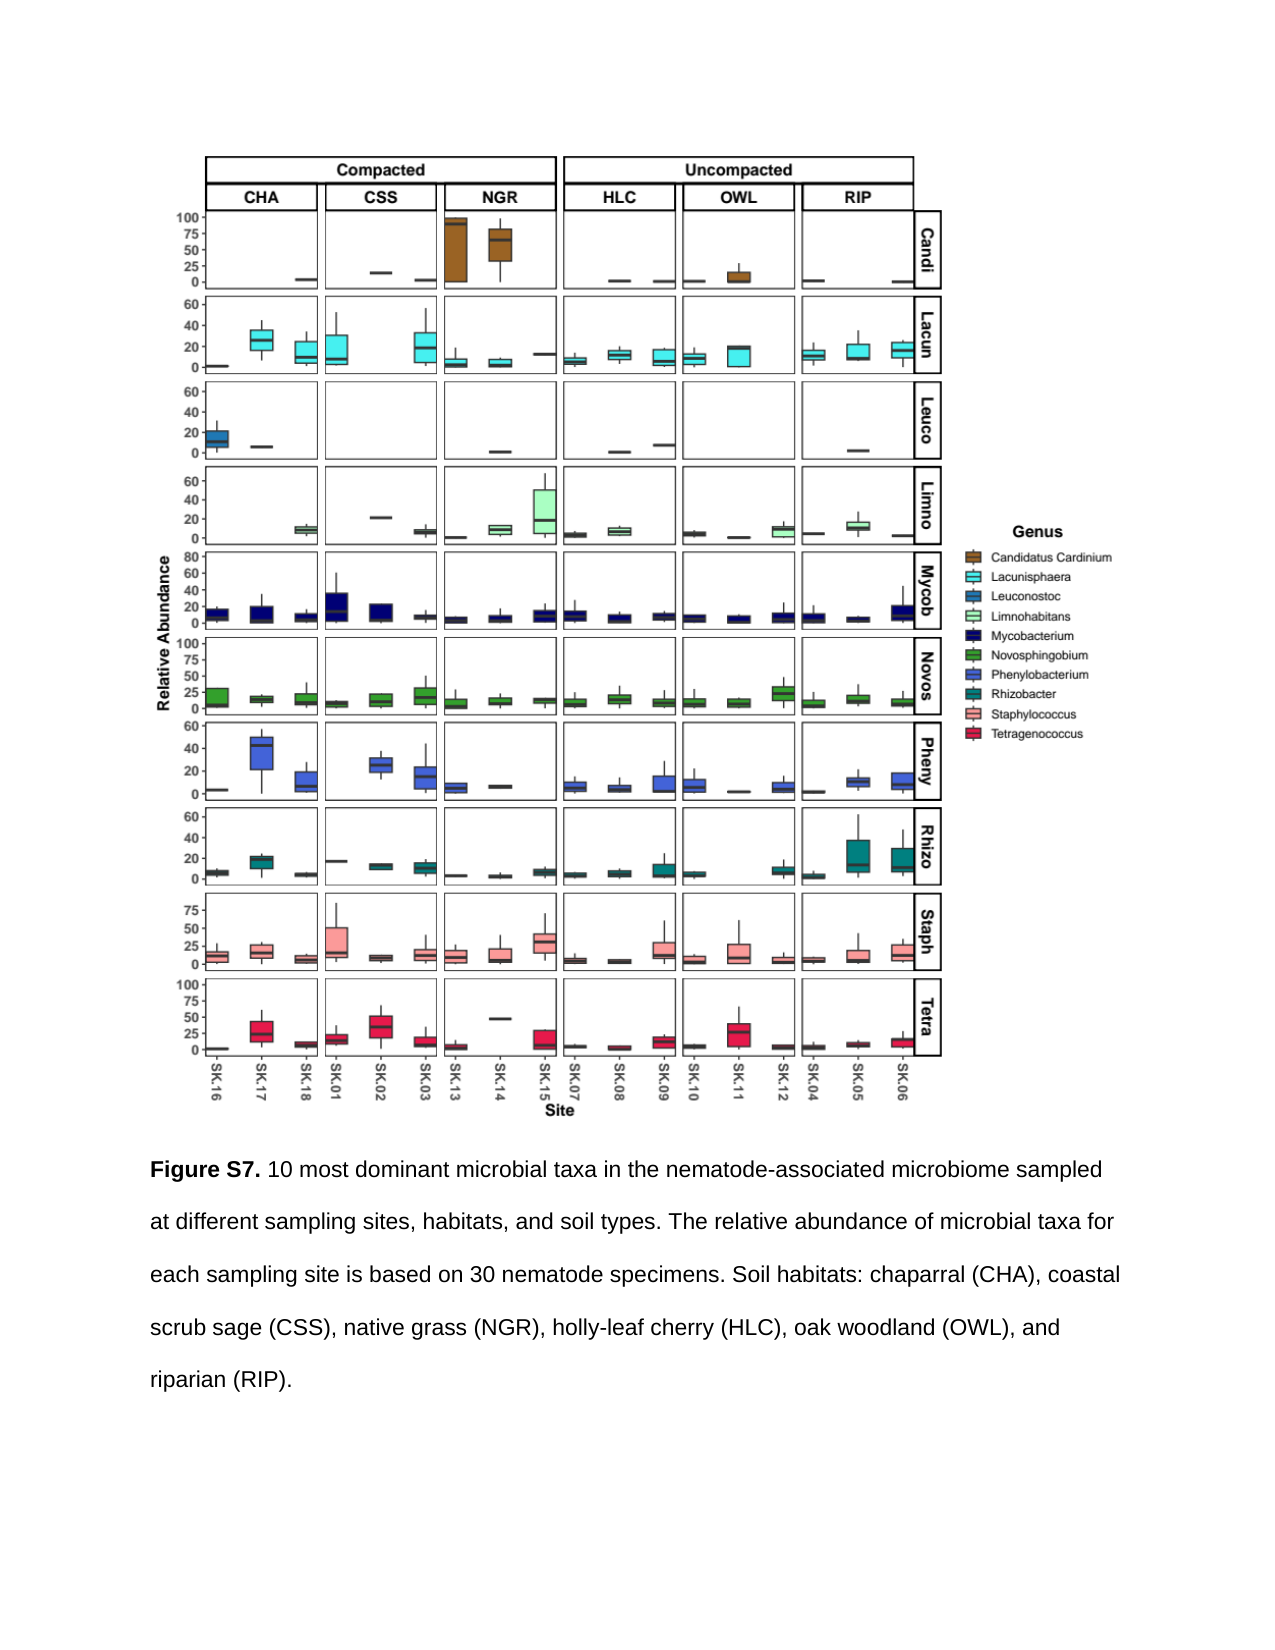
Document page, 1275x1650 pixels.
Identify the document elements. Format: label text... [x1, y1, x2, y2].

text Figure S7. 10 most dominant microbial taxa in the nematode-associated microbiome sampled at different sampling sites, habitats, and soil types. The relative abundance of microbial taxa for each sampling site is based on 30 nematode specimens. Soil habitats: chaparral (CHA), coastal scrub sage (CSS), native grass (NGR), holly-leaf cherry (HLC), oak woodland (OWL), and riparian (RIP). [150, 1156, 1125, 1393]
